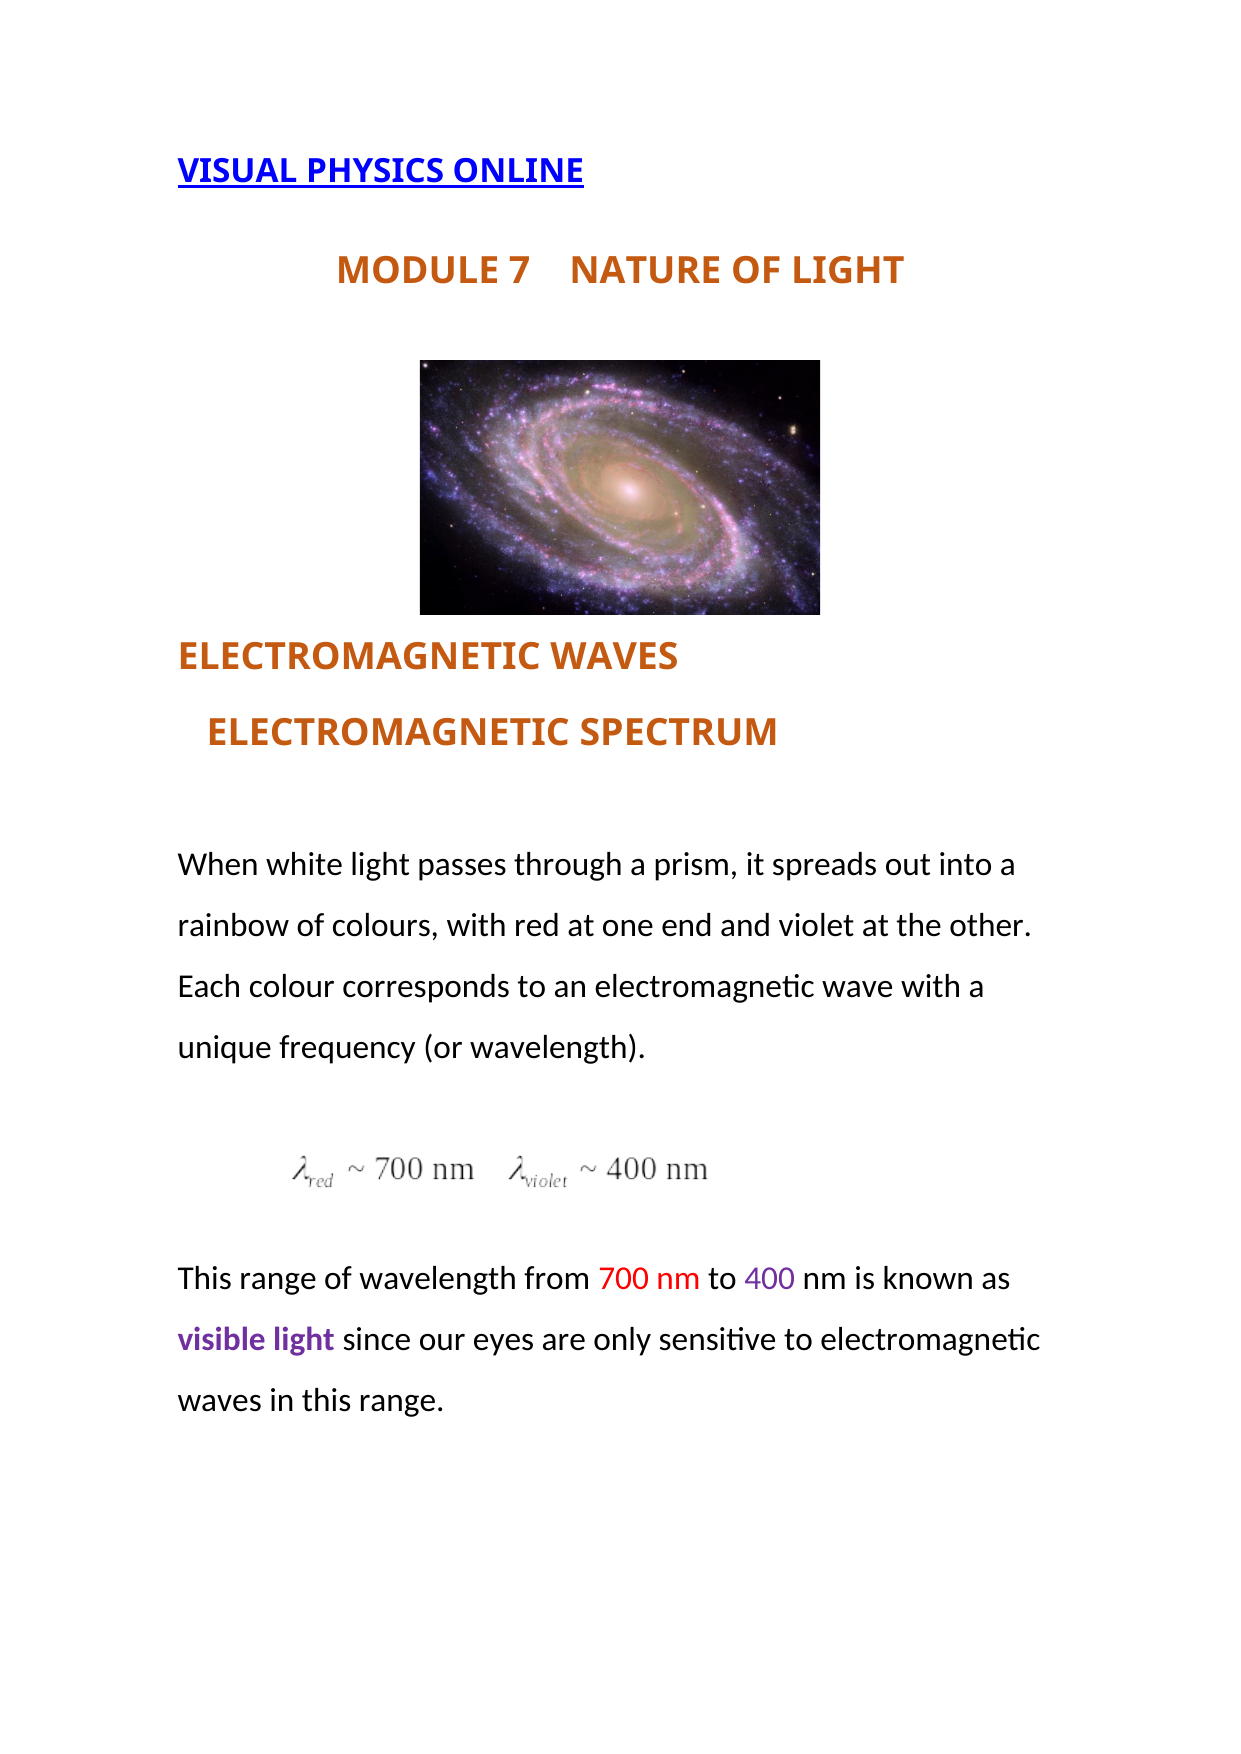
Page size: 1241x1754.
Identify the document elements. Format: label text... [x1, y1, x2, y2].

text ELECTROMAGNETIC SPECTRUM [177, 706, 1063, 757]
text ELECTROMAGNETIC WAVES [177, 629, 1063, 680]
picture [419, 360, 821, 615]
text VISUAL PHYSICS ONLINE [177, 147, 1063, 192]
text This range of wavelength from 700 nm to 400 nm is known as visible light since our eyes are only sensitive to electromagnetic waves in this range. [177, 1257, 1063, 1420]
text When white light passes through a prism, it spreads out into a rainbow of colours, with red at one end and violet at the other. Each colour corresponds to an electromagnetic wave with a unique frequency (or wavelength). [177, 843, 1063, 1067]
text MODULE 7 NATURE OF LIGHT [177, 243, 1063, 294]
